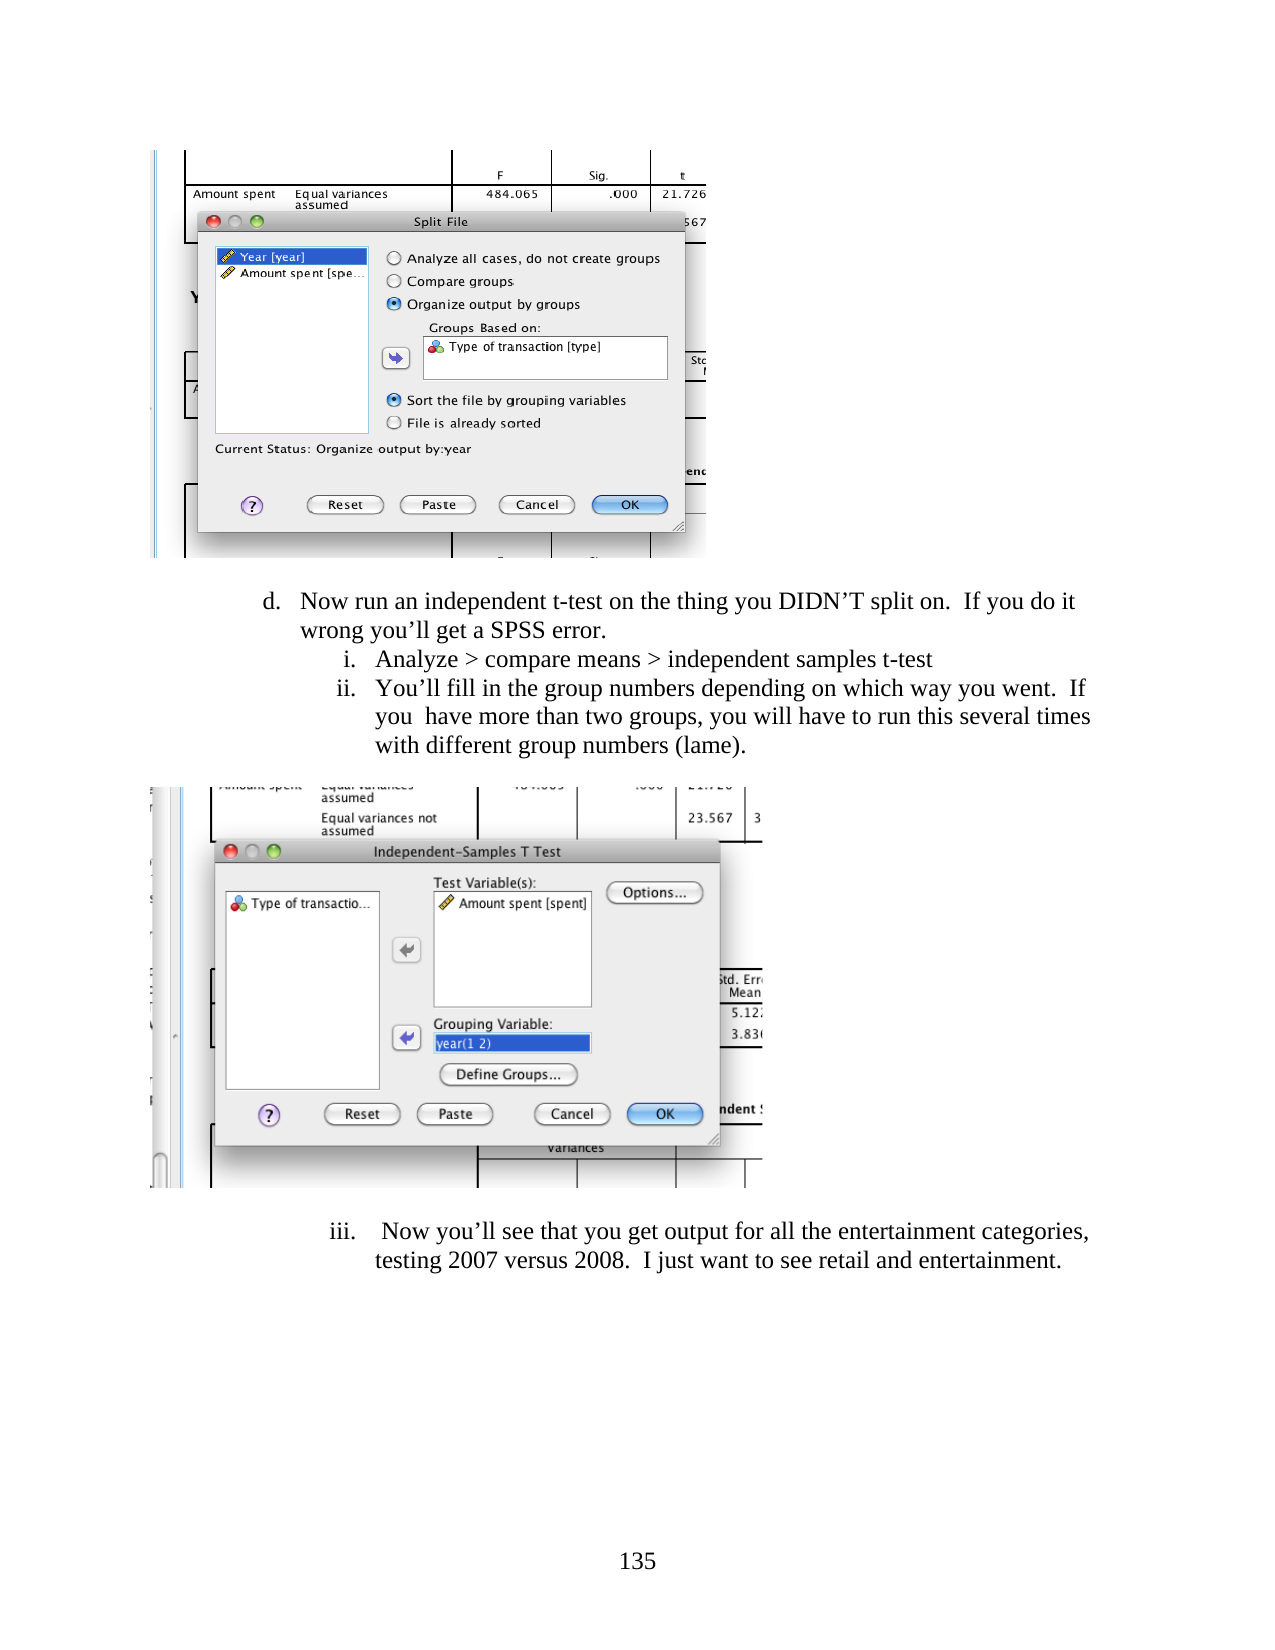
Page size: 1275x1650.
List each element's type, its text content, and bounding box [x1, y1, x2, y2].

picture [150, 787, 763, 1188]
list Now you’ll see that you get output for all the entertainment categories, testing 2007 versus 2008. I just want to see retail and entertainment. [356, 1216, 1125, 1274]
list Now run an independent t-test on the thing you DIDN’T split on. If you do it wrong you’ll get a SPSS error. [262, 586, 1125, 644]
list You’ll fill in the group numbers depending on which way you went. If you have more than two groups, you will have to run this several times with different group numbers (lame). [356, 673, 1125, 759]
list Analyze > compare means > independent samples t-test [356, 644, 1125, 673]
picture [150, 150, 706, 558]
